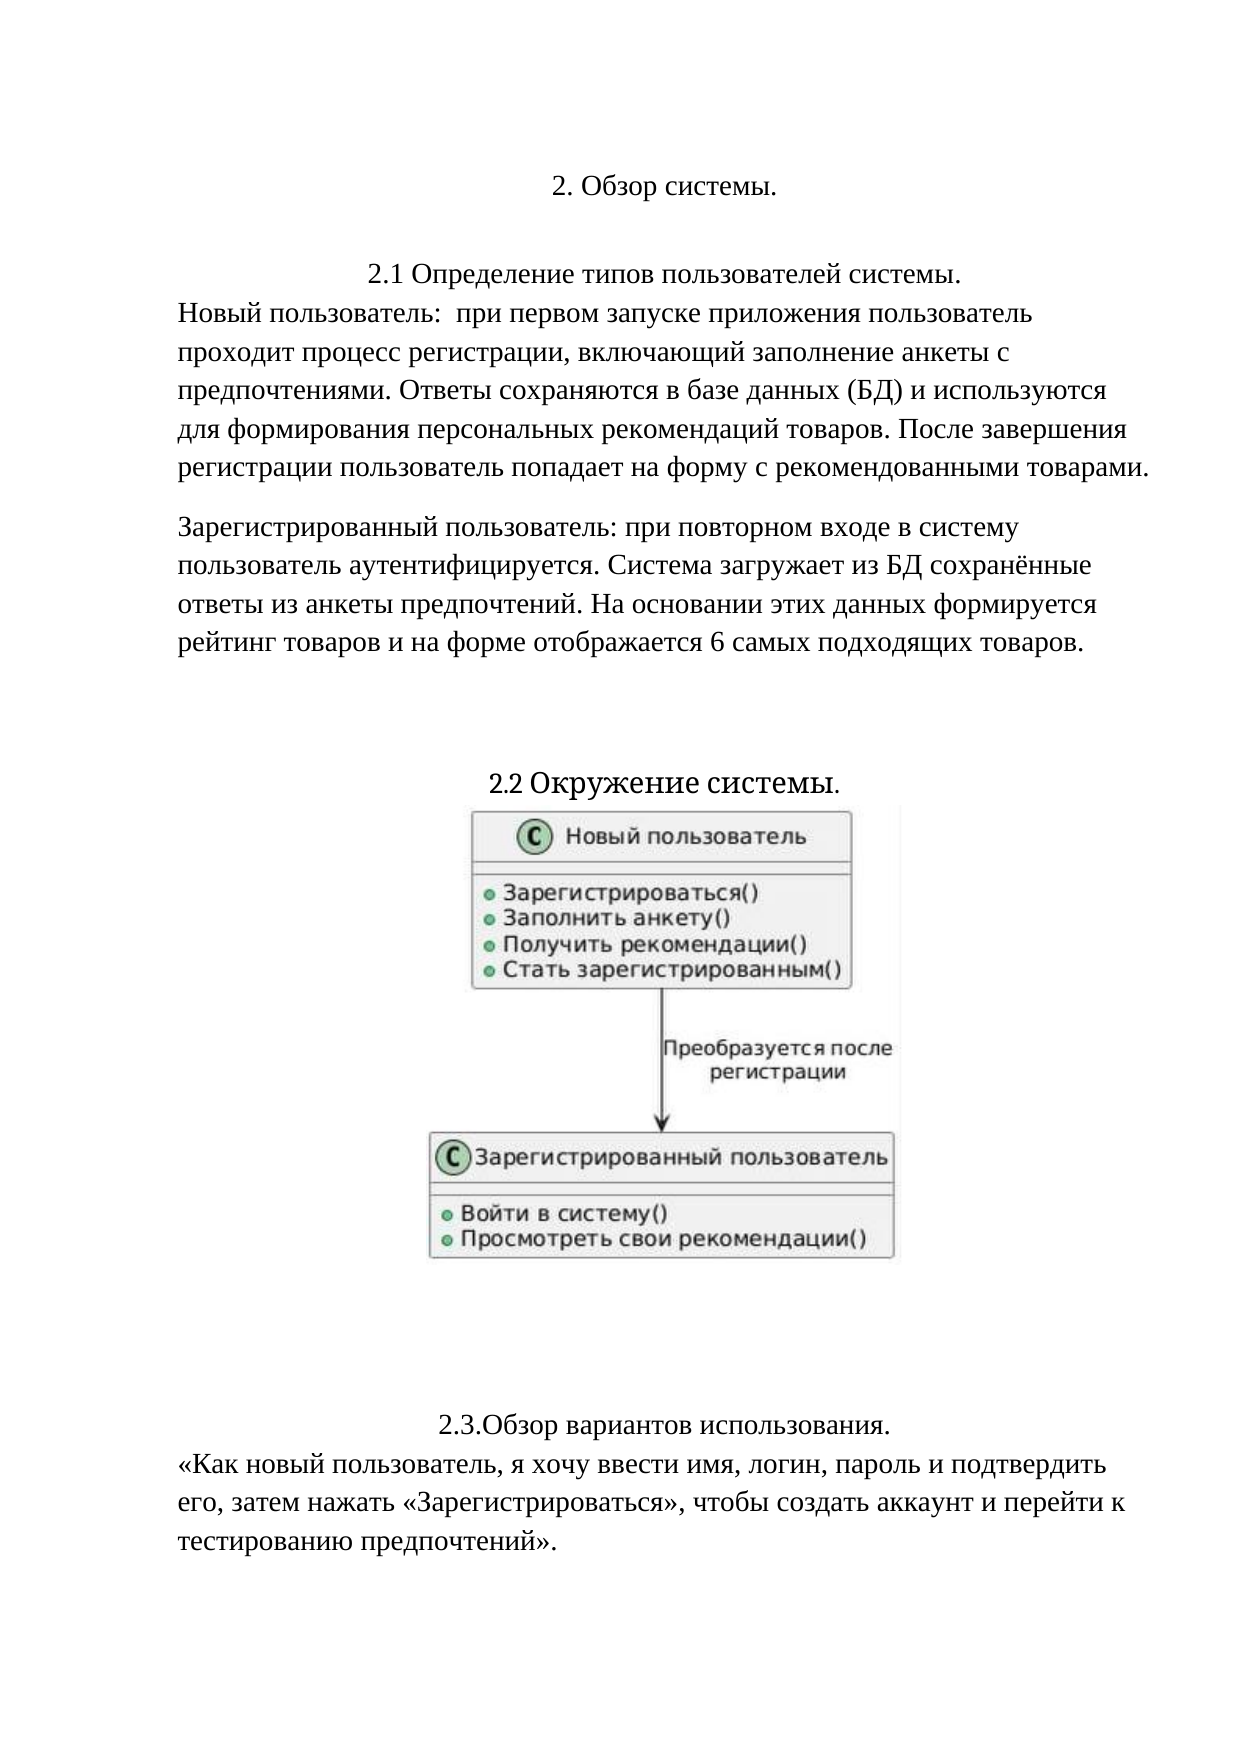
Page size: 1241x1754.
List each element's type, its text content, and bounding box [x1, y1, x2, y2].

text «Как новый пользователь, я хочу ввести имя, логин, пароль и подтвердить его, затем нажать «Зарегистрироваться», чтобы создать аккаунт и перейти к тестированию предпочтений». [177, 1446, 1152, 1557]
picture [426, 805, 903, 1265]
text 2.3.Обзор вариантов использования. [177, 1407, 1152, 1441]
text Зарегистрированный пользователь: при повторном входе в систему пользователь аутентифицируется. Система загружает из БД сохранённые ответы из анкеты предпочтений. На основании этих данных формируется рейтинг товаров и на форме отображается 6 самых подходящих товаров. [177, 509, 1152, 658]
subtitle 2.2 Окружение системы. [177, 767, 1152, 800]
text Новый пользователь: при первом запуске приложения пользователь проходит процесс регистрации, включающий заполнение анкеты с предпочтениями. Ответы сохраняются в базе данных (БД) и используются для формирования персональных рекомендаций товаров. После завершения регистрации пользователь попадает на форму с рекомендованными товарами. [177, 295, 1152, 483]
text 2. Обзор системы. [177, 168, 1152, 202]
text 2.1 Определение типов пользователей системы. [177, 257, 1152, 290]
